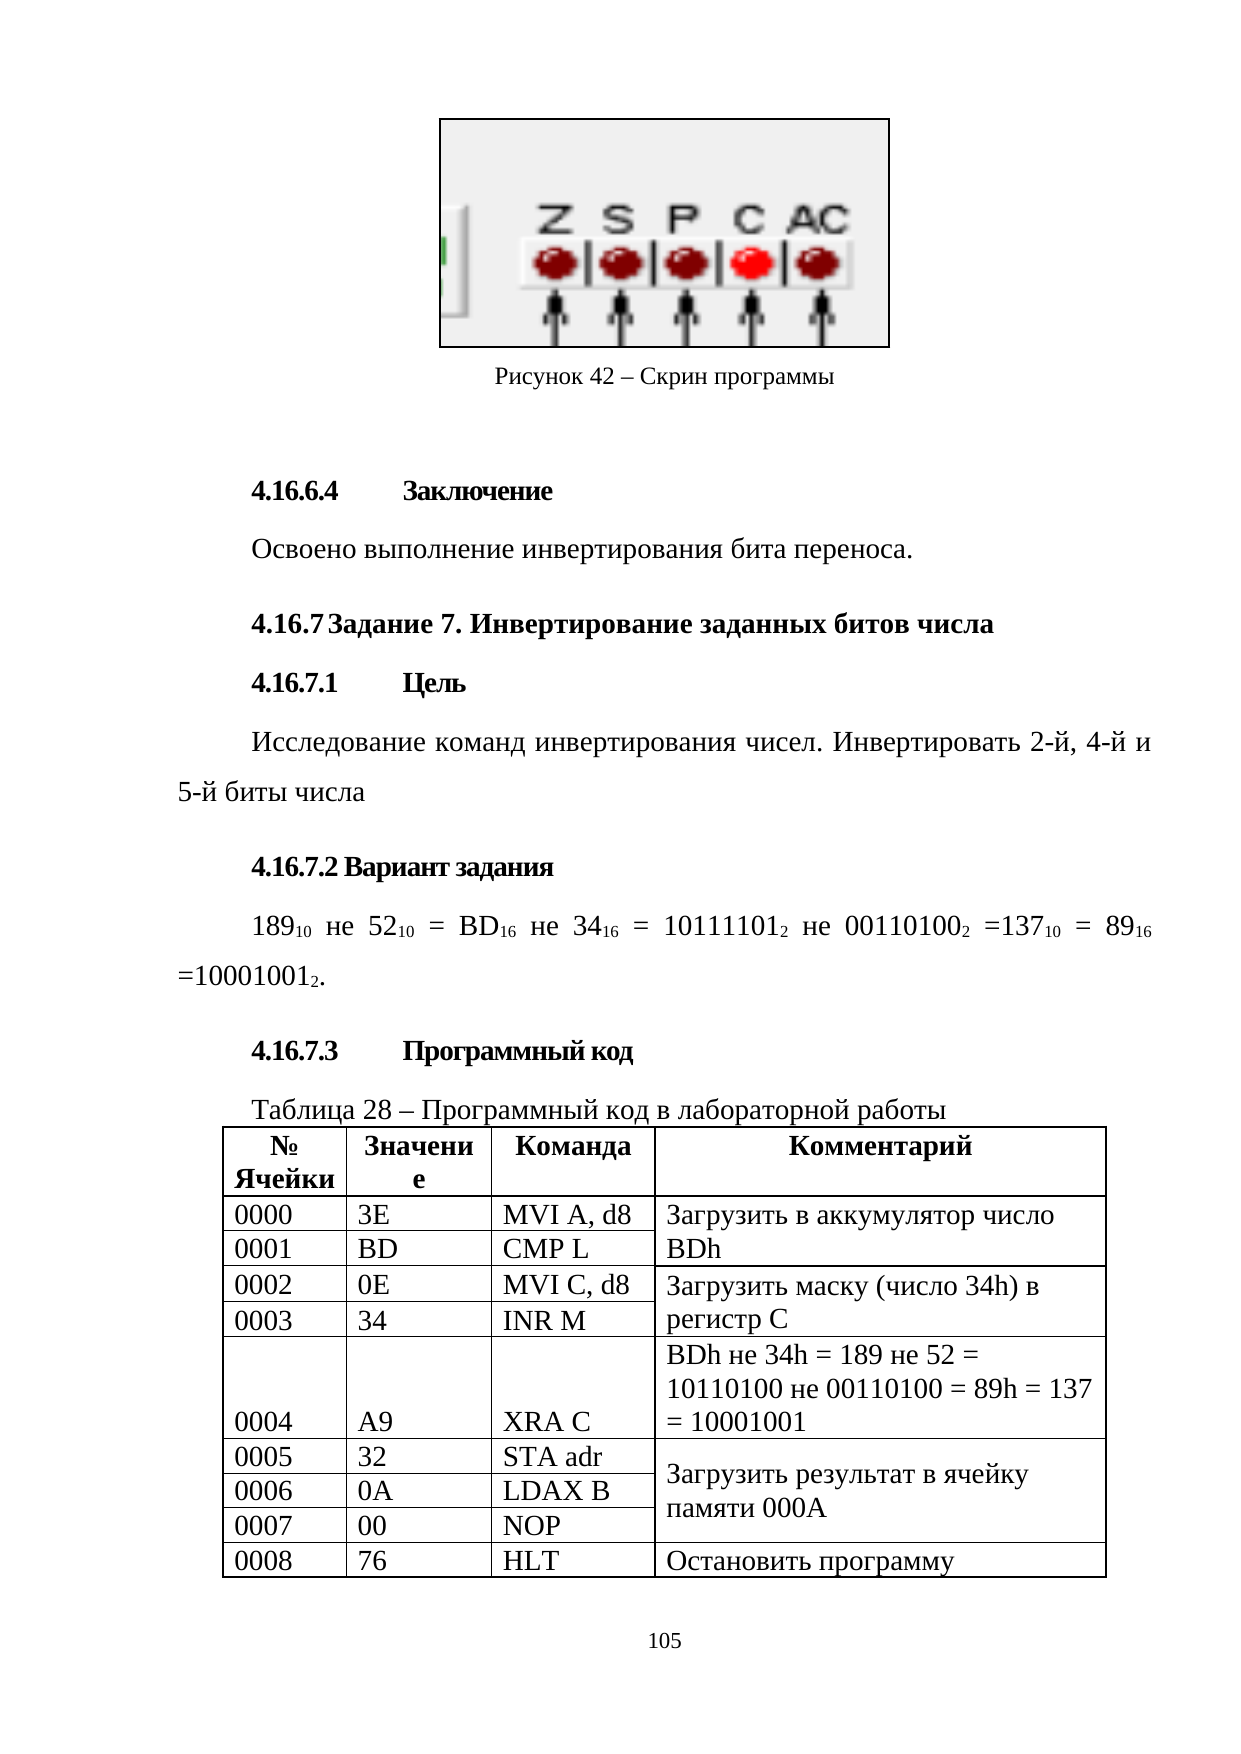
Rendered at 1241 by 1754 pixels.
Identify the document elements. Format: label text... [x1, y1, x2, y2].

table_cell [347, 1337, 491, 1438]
text Освоено выполнение инвертирования бита переноса. [177, 531, 1152, 565]
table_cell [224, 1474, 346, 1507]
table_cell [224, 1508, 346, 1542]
title 4.16.7.1 Цель [177, 665, 1152, 699]
text Рисунок 42 – Скрин программы [177, 361, 1152, 390]
title 4.16.6.4 Заключение [177, 473, 1152, 506]
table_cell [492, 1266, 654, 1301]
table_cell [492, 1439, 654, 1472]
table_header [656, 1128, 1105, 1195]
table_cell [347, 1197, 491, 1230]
text Исследование команд инвертирования чисел. Инвертировать 2-й, 4-й и 5-й биты числа [177, 724, 1152, 807]
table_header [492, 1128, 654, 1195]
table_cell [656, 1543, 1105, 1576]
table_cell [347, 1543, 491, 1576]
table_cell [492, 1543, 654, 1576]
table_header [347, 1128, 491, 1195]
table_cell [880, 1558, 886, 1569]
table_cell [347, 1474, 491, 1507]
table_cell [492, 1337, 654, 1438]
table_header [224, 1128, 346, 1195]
picture [441, 120, 888, 346]
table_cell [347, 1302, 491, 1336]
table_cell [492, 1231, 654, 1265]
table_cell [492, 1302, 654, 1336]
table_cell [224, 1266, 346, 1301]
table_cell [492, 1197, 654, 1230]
title 4.16.7.2 Вариант задания [177, 849, 1152, 883]
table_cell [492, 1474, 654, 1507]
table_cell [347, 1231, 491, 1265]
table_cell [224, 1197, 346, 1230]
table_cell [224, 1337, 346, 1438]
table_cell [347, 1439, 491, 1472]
subtitle Задание 7. Инвертирование заданных битов числа [177, 607, 1152, 640]
text Таблица 28 – Программный код в лабораторной работы [177, 1092, 1152, 1126]
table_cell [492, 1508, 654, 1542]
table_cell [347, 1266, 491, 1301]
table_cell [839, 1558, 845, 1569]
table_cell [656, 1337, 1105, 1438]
title 4.16.7.3 Программный код [177, 1033, 1152, 1067]
text 18910 не 5210 = BD16 не 3416 = 101111012 не 001101002 =13710 = 8916 =100010012. [177, 908, 1152, 992]
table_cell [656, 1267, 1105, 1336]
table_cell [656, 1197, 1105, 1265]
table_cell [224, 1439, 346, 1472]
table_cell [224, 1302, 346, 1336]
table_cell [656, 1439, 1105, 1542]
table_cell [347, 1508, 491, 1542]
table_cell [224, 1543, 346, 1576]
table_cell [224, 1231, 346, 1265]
